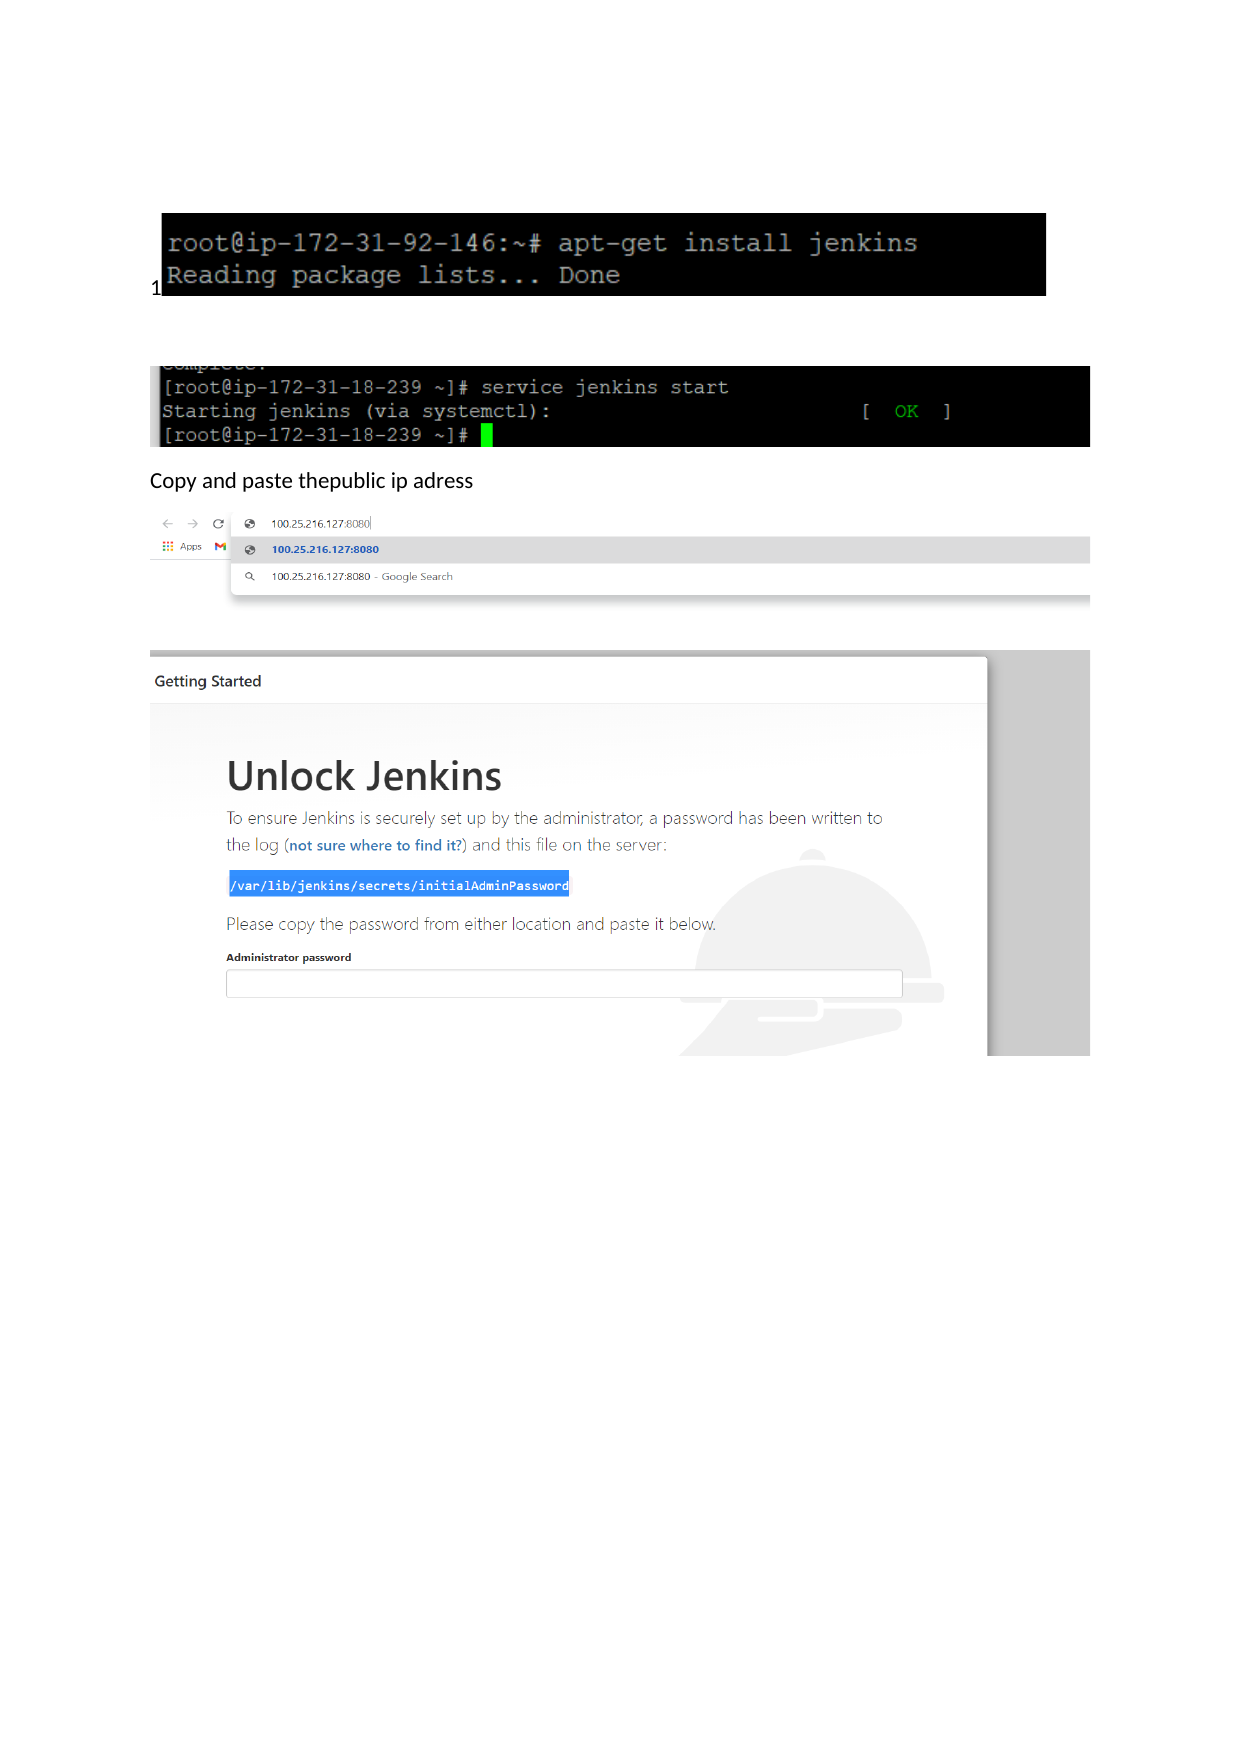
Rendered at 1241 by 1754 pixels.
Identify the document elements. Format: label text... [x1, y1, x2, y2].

picture [150, 366, 1091, 447]
picture [150, 512, 1091, 632]
picture [150, 650, 1091, 1056]
picture [161, 213, 1047, 296]
text Copy and paste thepublic ip adress [150, 466, 1090, 494]
